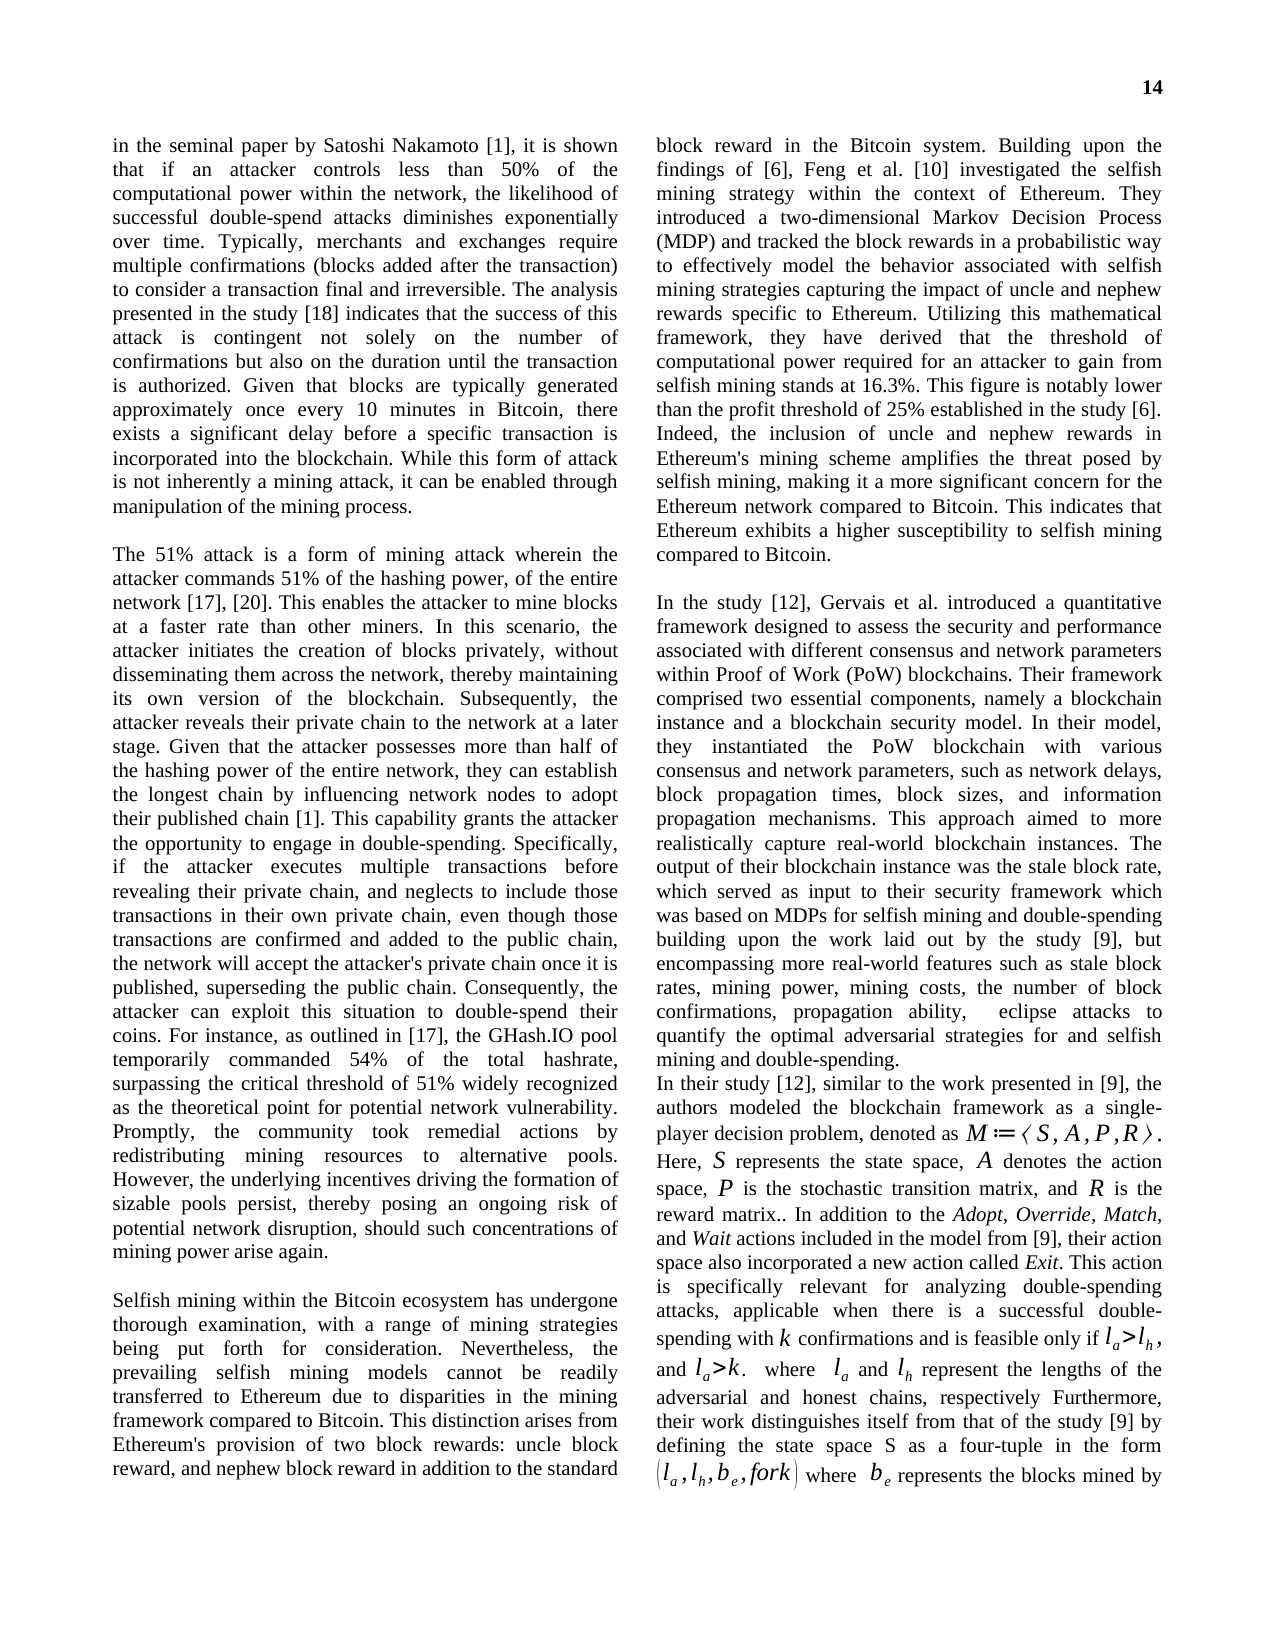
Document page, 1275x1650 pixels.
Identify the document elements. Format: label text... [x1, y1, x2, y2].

text In the study [12], Gervais et al. introduced a quantitative framework designed to assess the security and performance associated with different consensus and network parameters within Proof of Work (PoW) blockchains. Their framework comprised two essential components, namely a blockchain instance and a blockchain security model. In their model, they instantiated the PoW blockchain with various consensus and network parameters, such as network delays, block propagation times, block sizes, and information propagation mechanisms. This approach aimed to more realistically capture real-world blockchain instances. The output of their blockchain instance was the stale block rate, which served as input to their security framework which was based on MDPs for selfish mining and double-spending building upon the work laid out by the study [9], but encompassing more real-world features such as stale block rates, mining power, mining costs, the number of block confirmations, propagation ability, eclipse attacks to quantify the optimal adversarial strategies for and selfish mining and double-spending. [656, 590, 1162, 1071]
text Selfish mining within the Bitcoin ecosystem has undergone thorough examination, with a range of mining strategies being put forth for consideration. Nevertheless, the prevailing selfish mining models cannot be readily transferred to Ethereum due to disparities in the mining framework compared to Bitcoin. This distinction arises from Ethereum's provision of two block rewards: uncle block reward, and nephew block reward in addition to the standard block reward in the Bitcoin system. Building upon the findings of [6], Feng et al. [10] investigated the selfish mining strategy within the context of Ethereum. They introduced a two-dimensional Markov Decision Process (MDP) and tracked the block rewards in a probabilistic way to effectively model the behavior associated with selfish mining strategies capturing the impact of uncle and nephew rewards specific to Ethereum. Utilizing this mathematical framework, they have derived that the threshold of computational power required for an attacker to gain from selfish mining stands at 16.3%. This figure is notably lower than the profit threshold of 25% established in the study [6]. Indeed, the inclusion of uncle and nephew rewards in Ethereum's mining scheme amplifies the threat posed by selfish mining, making it a more significant concern for the Ethereum network compared to Bitcoin. This indicates that Ethereum exhibits a higher susceptibility to selfish mining compared to Bitcoin. [112, 1288, 619, 1480]
text Selfish mining within the Bitcoin ecosystem has undergone thorough examination, with a range of mining strategies being put forth for consideration. Nevertheless, the prevailing selfish mining models cannot be readily transferred to Ethereum due to disparities in the mining framework compared to Bitcoin. This distinction arises from Ethereum's provision of two block rewards: uncle block reward, and nephew block reward in addition to the standard block reward in the Bitcoin system. Building upon the findings of [6], Feng et al. [10] investigated the selfish mining strategy within the context of Ethereum. They introduced a two-dimensional Markov Decision Process (MDP) and tracked the block rewards in a probabilistic way to effectively model the behavior associated with selfish mining strategies capturing the impact of uncle and nephew rewards specific to Ethereum. Utilizing this mathematical framework, they have derived that the threshold of computational power required for an attacker to gain from selfish mining stands at 16.3%. This figure is notably lower than the profit threshold of 25% established in the study [6]. Indeed, the inclusion of uncle and nephew rewards in Ethereum's mining scheme amplifies the threat posed by selfish mining, making it a more significant concern for the Ethereum network compared to Bitcoin. This indicates that Ethereum exhibits a higher susceptibility to selfish mining compared to Bitcoin. [656, 133, 1162, 566]
text The 51% attack is a form of mining attack wherein the attacker commands 51% of the hashing power, of the entire network [17], [20]. This enables the attacker to mine blocks at a faster rate than other miners. In this scenario, the attacker initiates the creation of blocks privately, without disseminating them across the network, thereby maintaining its own version of the blockchain. Subsequently, the attacker reveals their private chain to the network at a later stage. Given that the attacker possesses more than half of the hashing power of the entire network, they can establish the longest chain by influencing network nodes to adopt their published chain [1]. This capability grants the attacker the opportunity to engage in double-spending. Specifically, if the attacker executes multiple transactions before revealing their private chain, and neglects to include those transactions in their own private chain, even though those transactions are confirmed and added to the public chain, the network will accept the attacker's private chain once it is published, superseding the public chain. Consequently, the attacker can exploit this situation to double-spend their coins. For instance, as outlined in [17], the GHash.IO pool temporarily commanded 54% of the total hashrate, surpassing the critical threshold of 51% widely recognized as the theoretical point for potential network vulnerability. Promptly, the community took remedial actions by redistributing mining resources to alternative pools. However, the underlying incentives driving the formation of sizable pools persist, thereby posing an ongoing risk of potential network disruption, should such concentrations of mining power arise again. [112, 542, 619, 1263]
